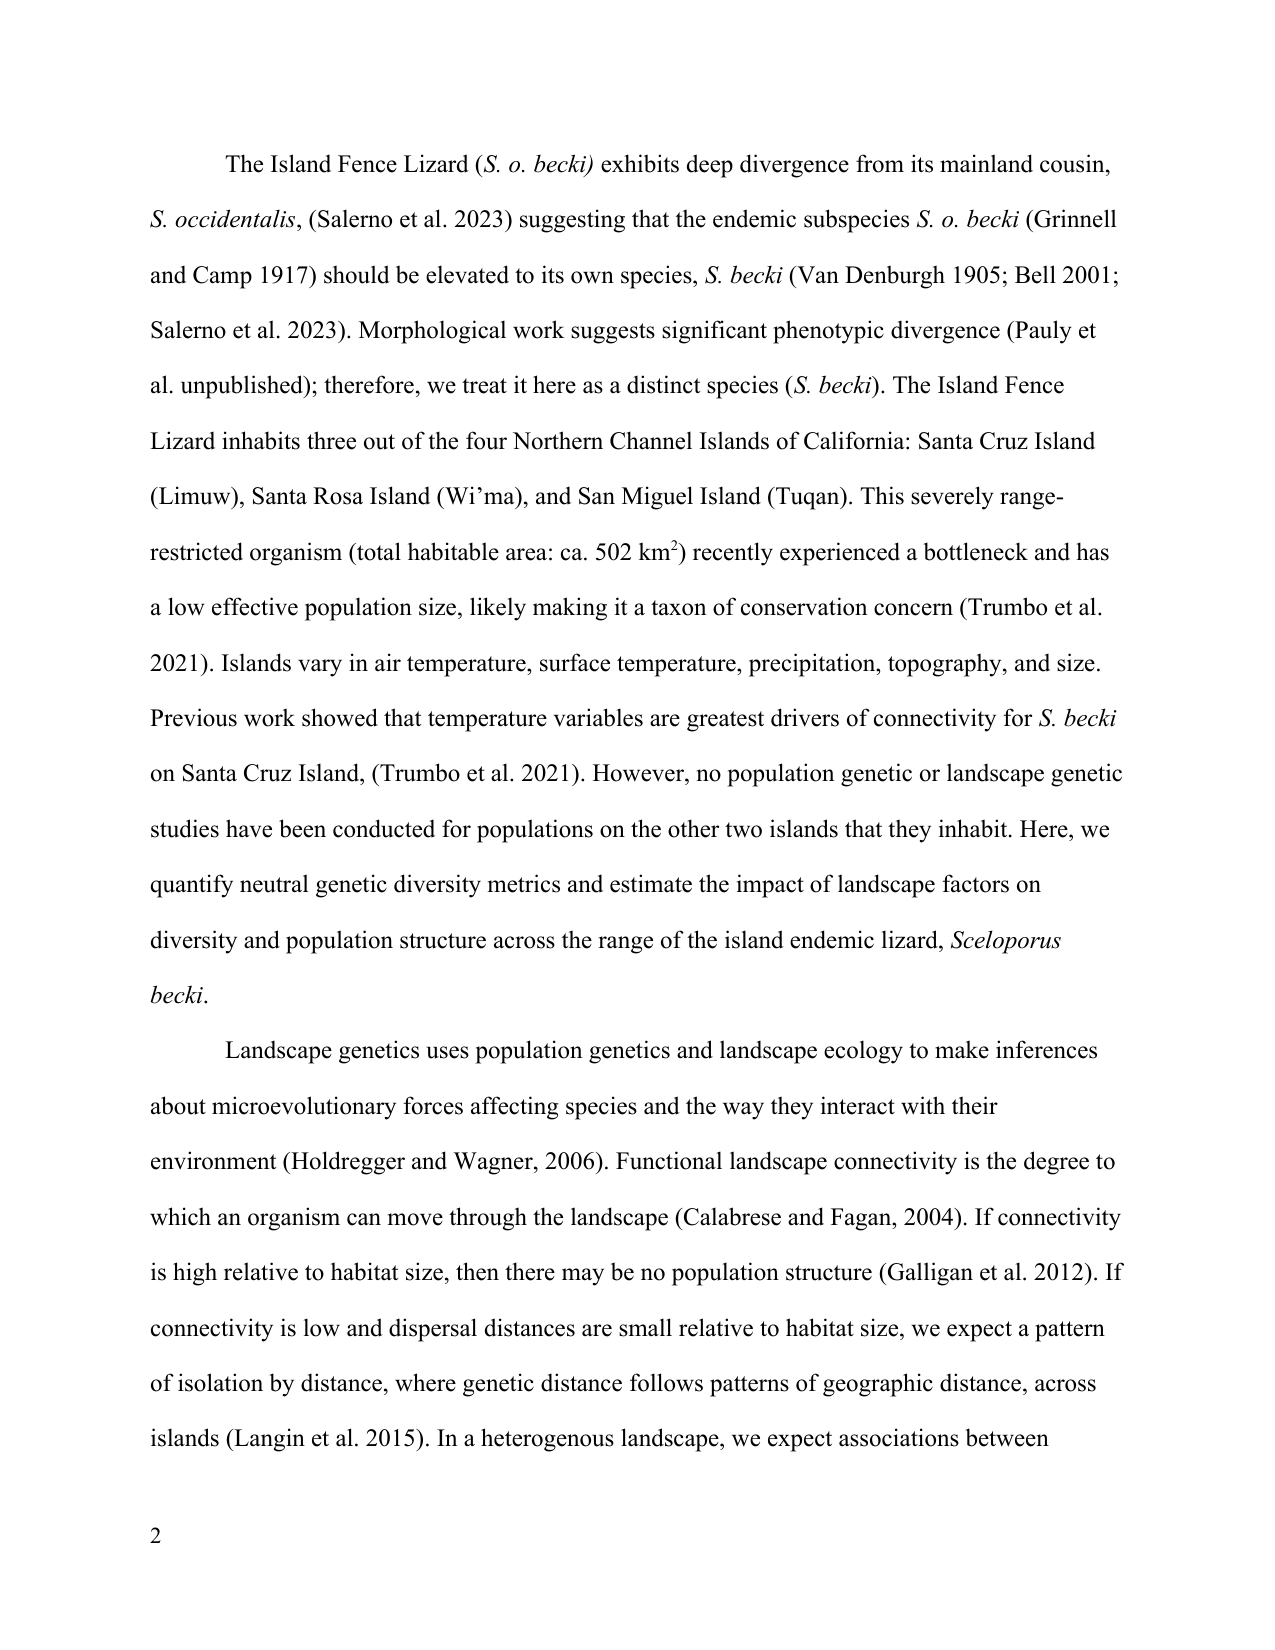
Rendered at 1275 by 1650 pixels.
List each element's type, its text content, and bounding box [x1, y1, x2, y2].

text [150, 1037, 1125, 1452]
text The Island Fence Lizard (S. o. becki) exhibits deep divergence from its mainland cousin, S. occidentalis, (Salerno et al. 2023) suggesting that the endemic subspecies S. o. becki (Grinnell and Camp 1917) should be elevated to its own species, S. becki (Van Denburgh 1905; Bell 2001; Salerno et al. 2023). Morphological work suggests significant phenotypic divergence (Pauly et al. unpublished); therefore, we treat it here as a distinct species (S. becki). The Island Fence Lizard inhabits three out of the four Northern Channel Islands of California: Santa Cruz Island (Limuw), Santa Rosa Island (Wi’ma), and San Miguel Island (Tuqan). This severely range-restricted organism (total habitable area: ca. 502 km2) recently experienced a bottleneck and has a low effective population size, likely making it a taxon of conservation concern (Trumbo et al. 2021). Islands vary in air temperature, surface temperature, precipitation, topography, and size. Previous work showed that temperature variables are greatest drivers of connectivity for S. becki on Santa Cruz Island, (Trumbo et al. 2021). However, no population genetic or landscape genetic studies have been conducted for populations on the other two islands that they inhabit. Here, we quantify neutral genetic diversity metrics and estimate the impact of landscape factors on diversity and population structure across the range of the island endemic lizard, Sceloporus becki. [150, 150, 1125, 1009]
